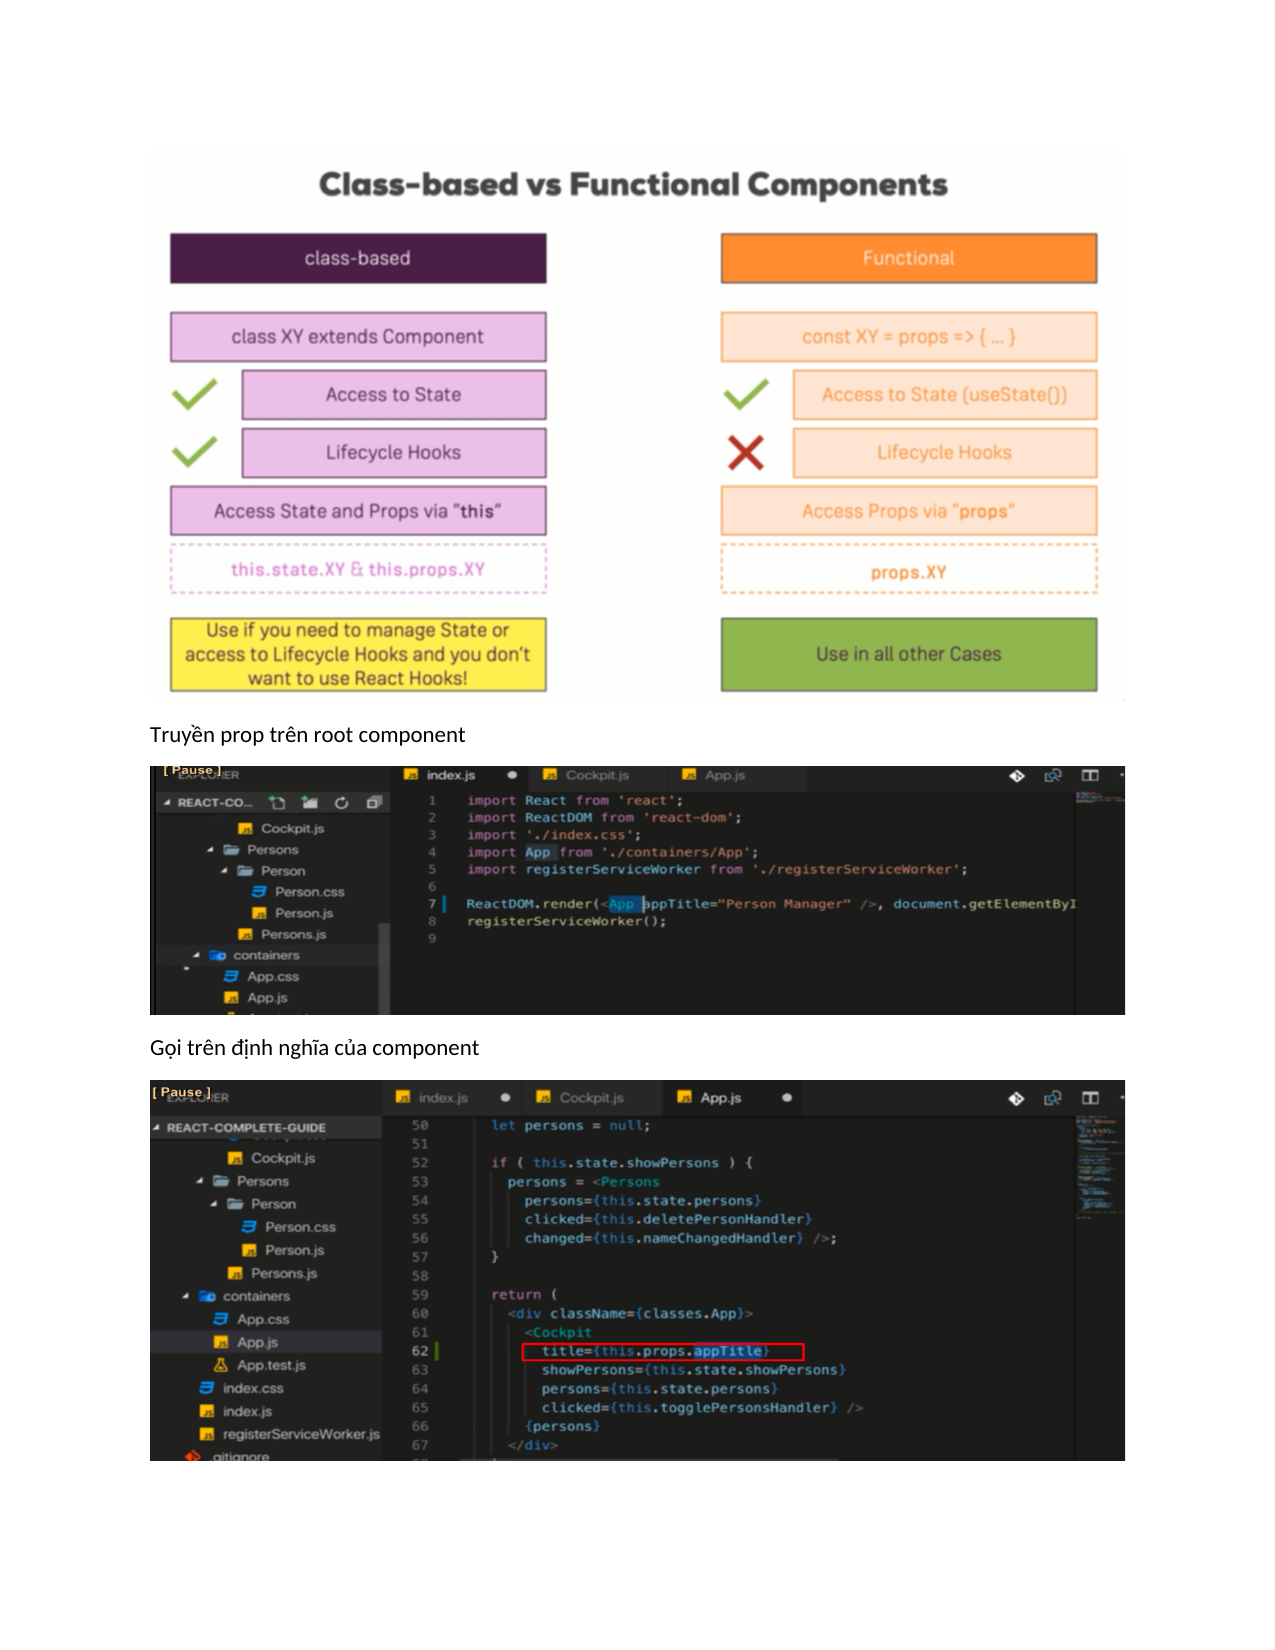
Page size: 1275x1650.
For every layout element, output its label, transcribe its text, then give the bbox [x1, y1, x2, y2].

text Gọi trên định nghĩa của component [150, 1033, 1125, 1061]
picture [150, 150, 1125, 701]
text Truyền prop trên root component [150, 720, 1125, 748]
picture [150, 766, 1125, 1015]
picture [150, 1080, 1125, 1461]
